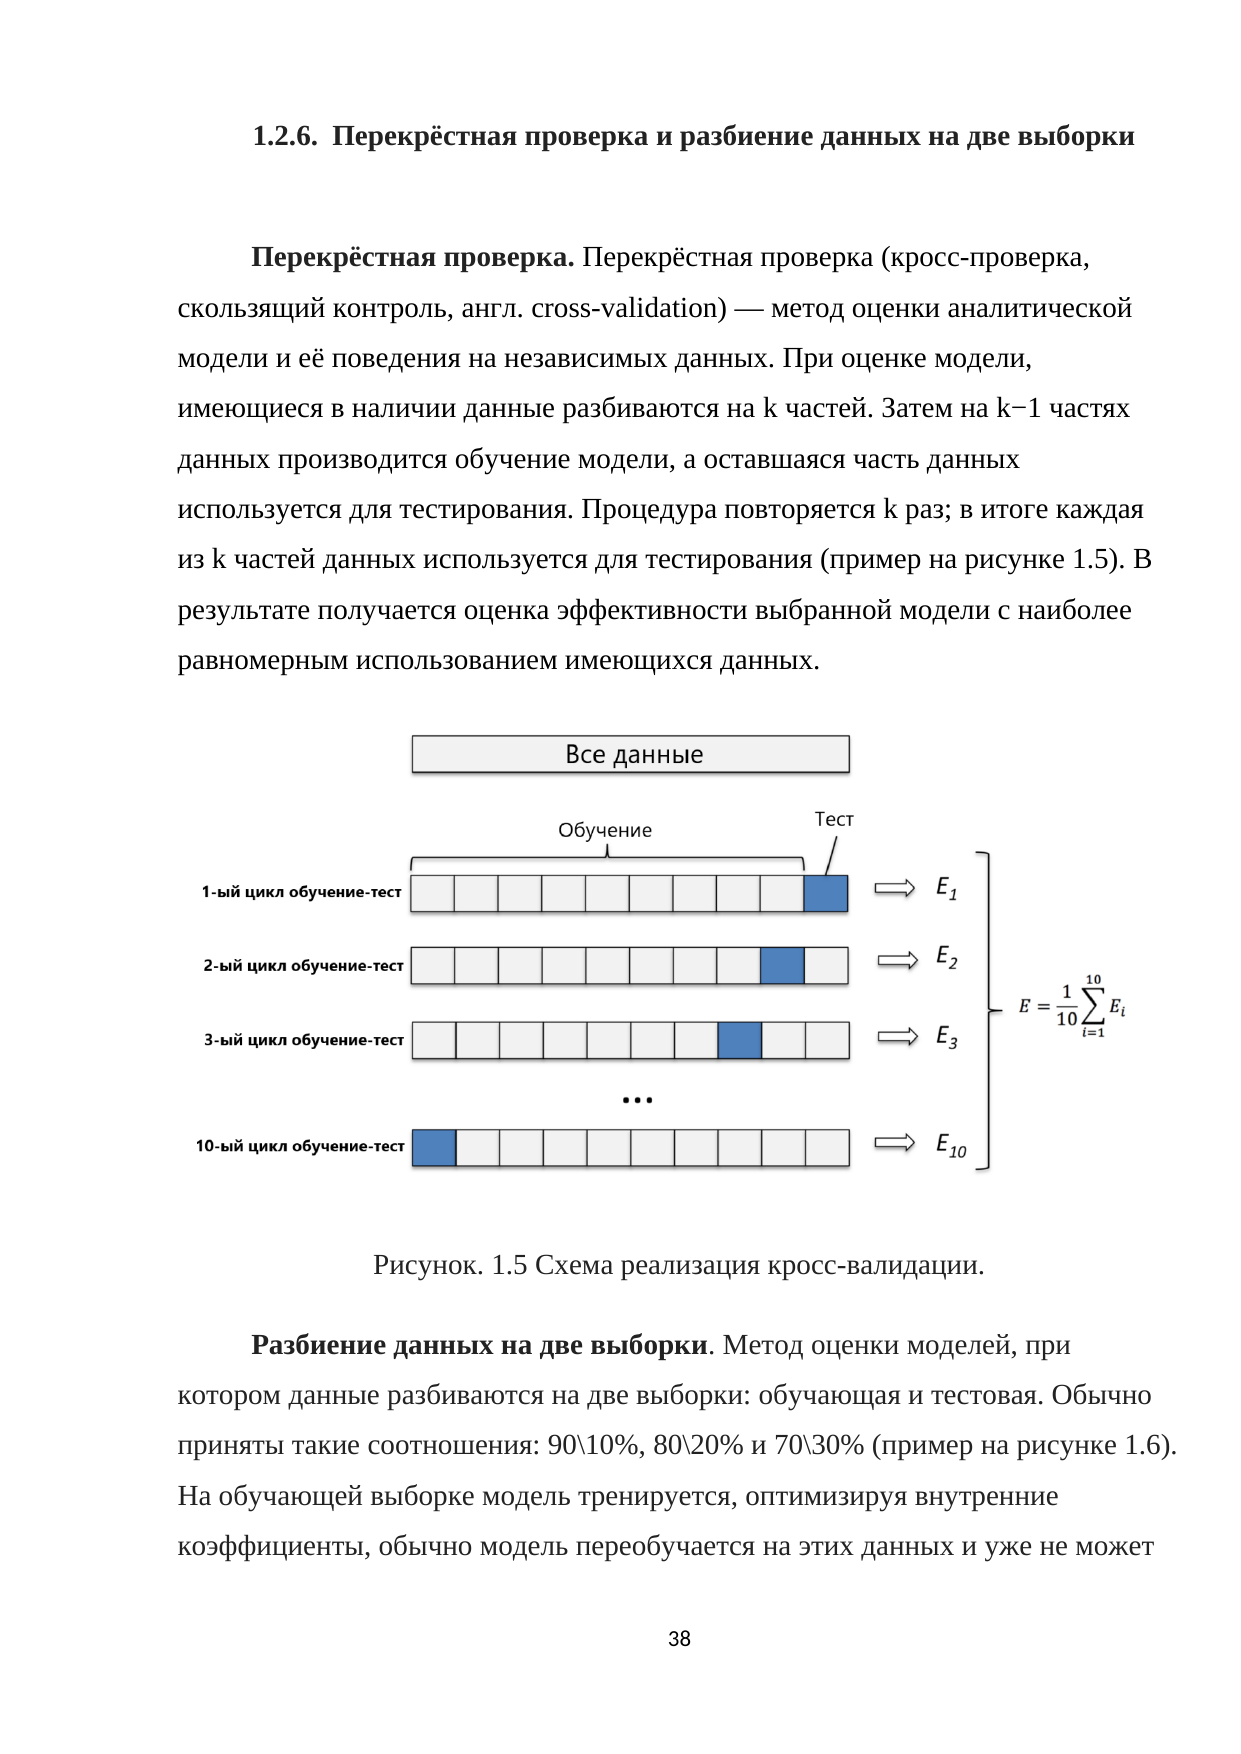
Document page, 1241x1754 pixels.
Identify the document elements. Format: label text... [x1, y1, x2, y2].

text Рисунок. 1.5 Схема реализация кросс-валидации. [177, 1247, 1181, 1281]
picture [177, 721, 1152, 1205]
list Перекрёстная проверка и разбиение данных на две выборки [332, 118, 1181, 152]
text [177, 1327, 1181, 1562]
text Перекрёстная проверка. Перекрёстная проверка (кросс-проверка, скользящий контроль, англ. cross-validation) — метод оценки аналитической модели и её поведения на независимых данных. При оценке модели, имеющиеся в наличии данные разбиваются на k частей. Затем на k−1 частях данных производится обучение модели, а оставшаяся часть данных используется для тестирования. Процедура повторяется k раз; в итоге каждая из k частей данных используется для тестирования (пример на рисунке 1.5). В результате получается оценка эффективности выбранной модели с наиболее равномерным использованием имеющихся данных. [177, 239, 1181, 676]
